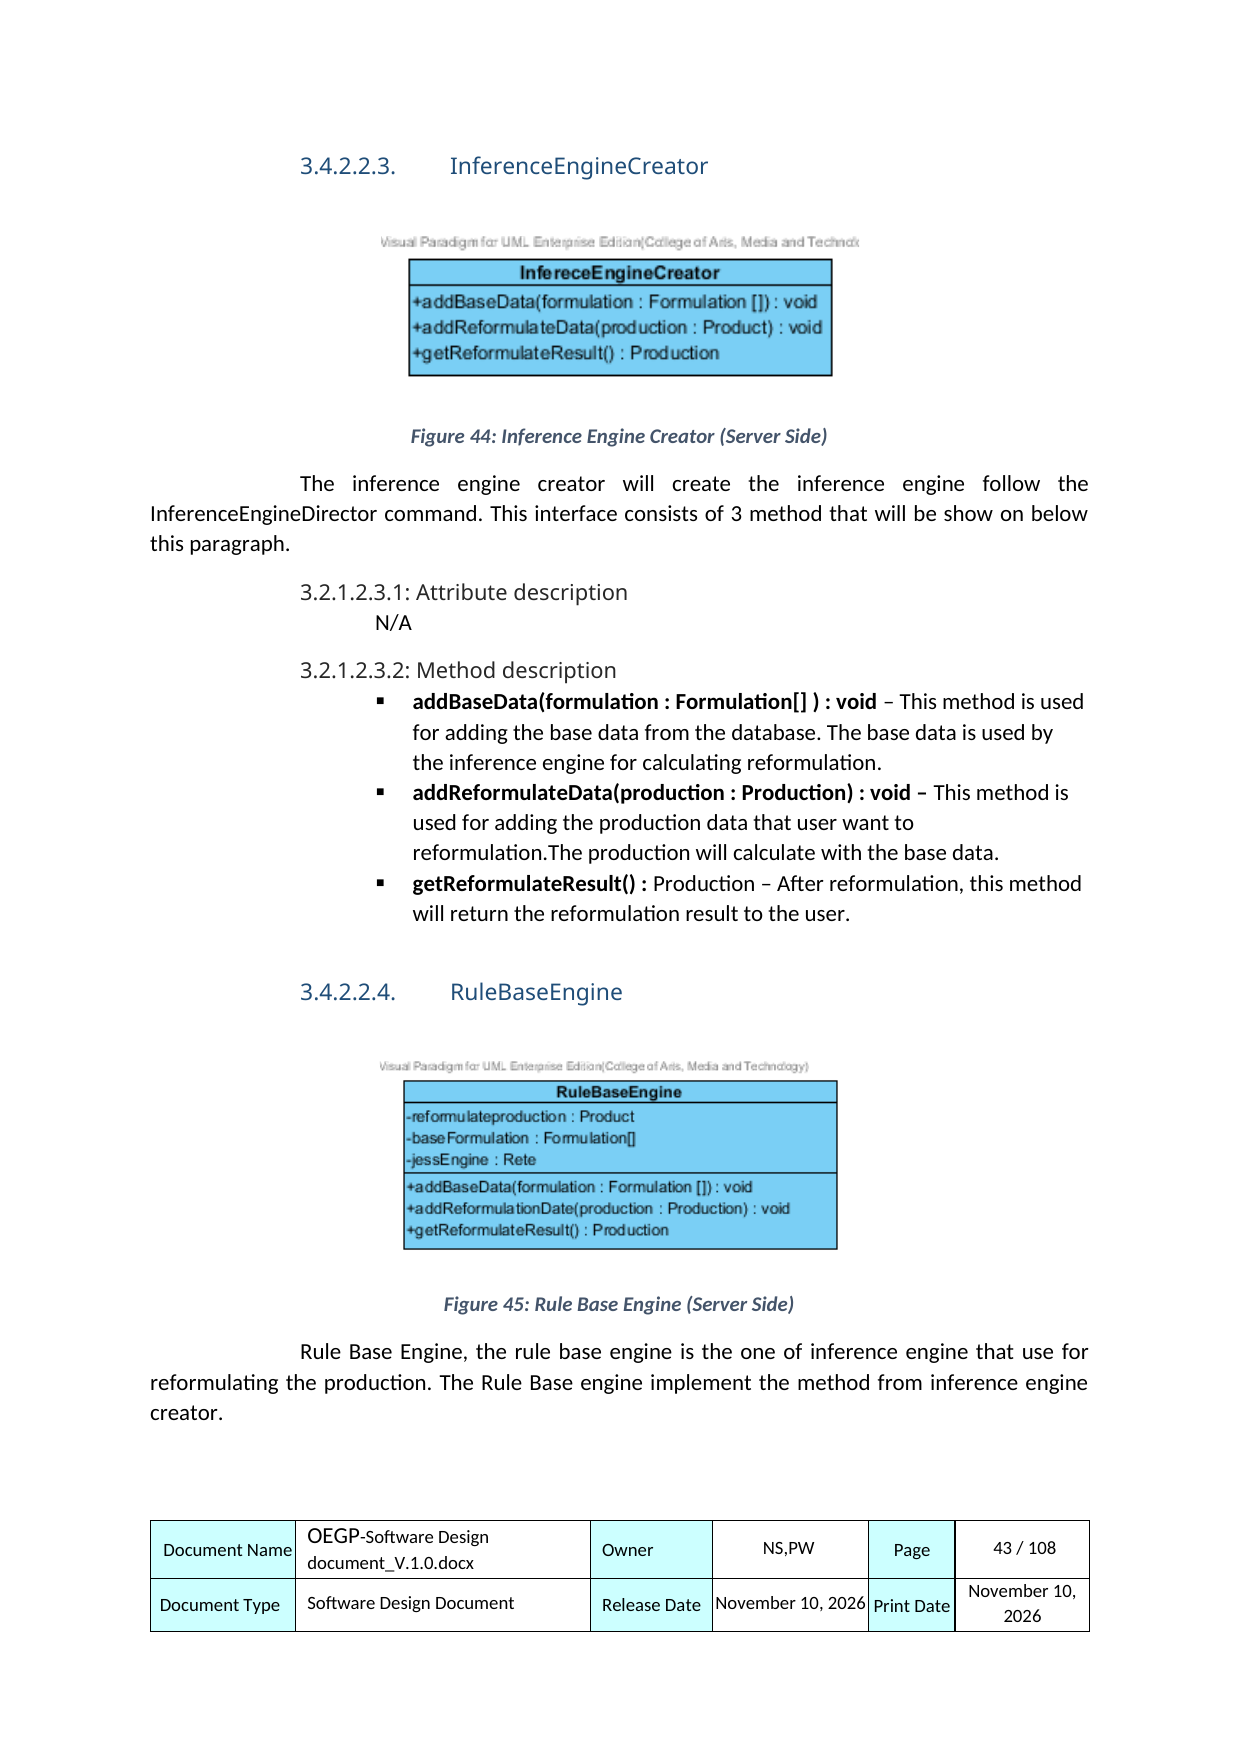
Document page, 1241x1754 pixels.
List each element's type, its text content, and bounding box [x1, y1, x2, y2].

text Figure 44: Inference Engine Creator (Server Side) [150, 423, 1090, 448]
text Rule Base Engine, the rule base engine is the one of inference engine that use for reformulating the production. The Rule Base engine implement the method from inference engine creator. [150, 1337, 1090, 1426]
text N/A [150, 608, 1090, 637]
picture [379, 1056, 861, 1273]
subtitle 3.2.1.2.3.2: Method description [262, 655, 1090, 685]
subtitle 3.2.1.2.3.1: Attribute description [225, 576, 1090, 606]
subtitle InferenceEngineCreator [300, 150, 1090, 181]
text The inference engine creator will create the inference engine follow the InferenceEngineDirector command. This interface consists of 3 method that will be show on below this paragraph. [150, 469, 1090, 558]
picture [381, 230, 860, 404]
text Figure 45: Rule Base Engine (Server Side) [150, 1291, 1090, 1317]
list getReformulateResult() : Production – After reformulation, this method will return the reformulation result to the user. [375, 869, 1090, 927]
subtitle RuleBaseEngine [300, 976, 1090, 1007]
list addReformulateData(production : Production) : void – This method is used for adding the production data that user want to reformulation.The production will calculate with the base data. [375, 778, 1090, 867]
list addBaseData(formulation : Formulation[] ) : void – This method is used for adding the base data from the database. The base data is used by the inference engine for calculating reformulation. [375, 687, 1090, 776]
